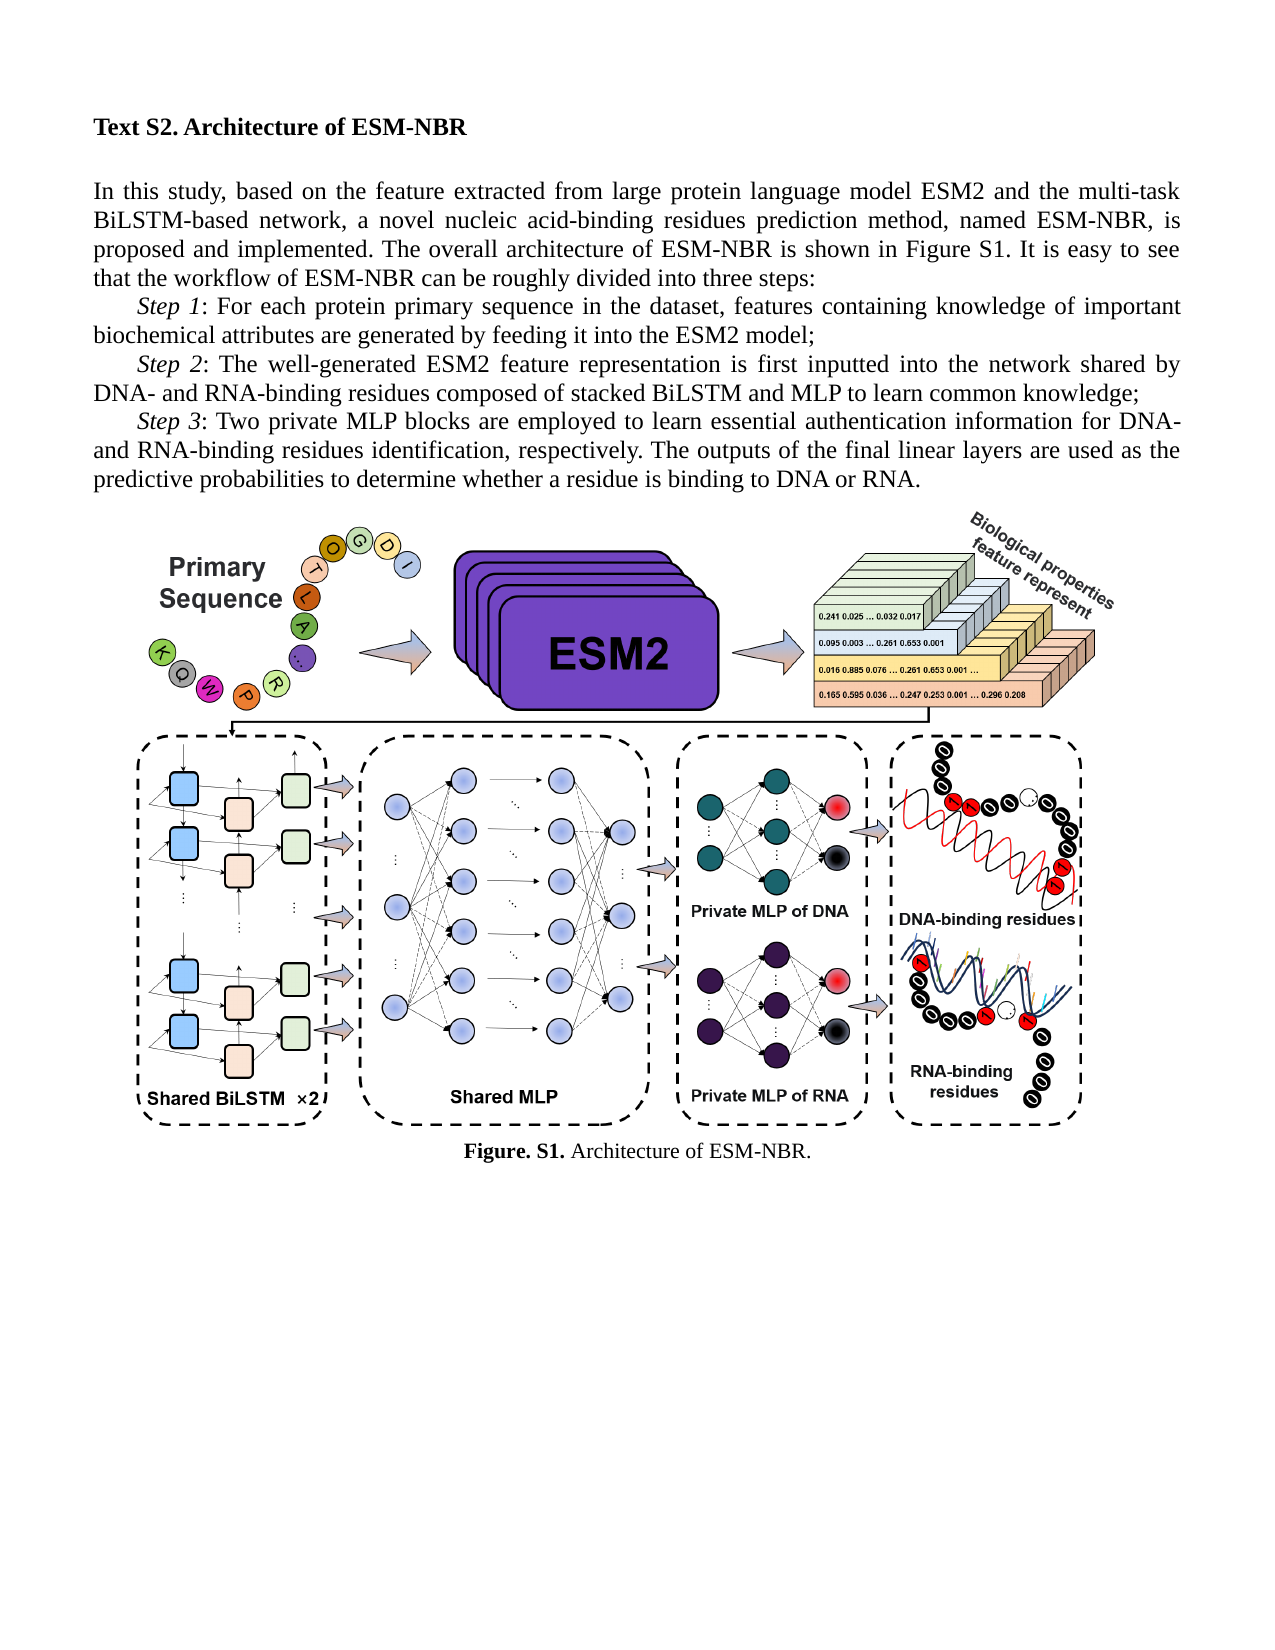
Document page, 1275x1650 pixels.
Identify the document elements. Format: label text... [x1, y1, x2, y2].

text Step 3: Two private MLP blocks are employed to learn essential authentication information for DNA- and RNA-binding residues identification, respectively. The outputs of the final linear layers are used as the predictive probabilities to determine whether a residue is binding to DNA or RNA. [93, 406, 1182, 493]
text Step 2: The well-generated ESM2 feature representation is first inputted into the network shared by DNA- and RNA-binding residues composed of stacked BiLSTM and MLP to learn common knowledge; [93, 349, 1182, 406]
text In this study, based on the feature extracted from large protein language model ESM2 and the multi-task BiLSTM-based network, a novel nucleic acid-binding residues prediction method, named ESM-NBR, is proposed and implemented. The overall architecture of ESM-NBR is shown in Figure S1. It is easy to see that the workflow of ESM-NBR can be roughly divided into three steps: [93, 176, 1182, 291]
text Figure. S1. Architecture of ESM-NBR. [93, 1138, 1182, 1163]
picture [135, 492, 1140, 1126]
text Text S2. Architecture of ESM-NBR [93, 112, 1182, 141]
text Step 1: For each protein primary sequence in the dataset, features containing knowledge of important biochemical attributes are generated by feeding it into the ESM2 model; [93, 291, 1182, 349]
